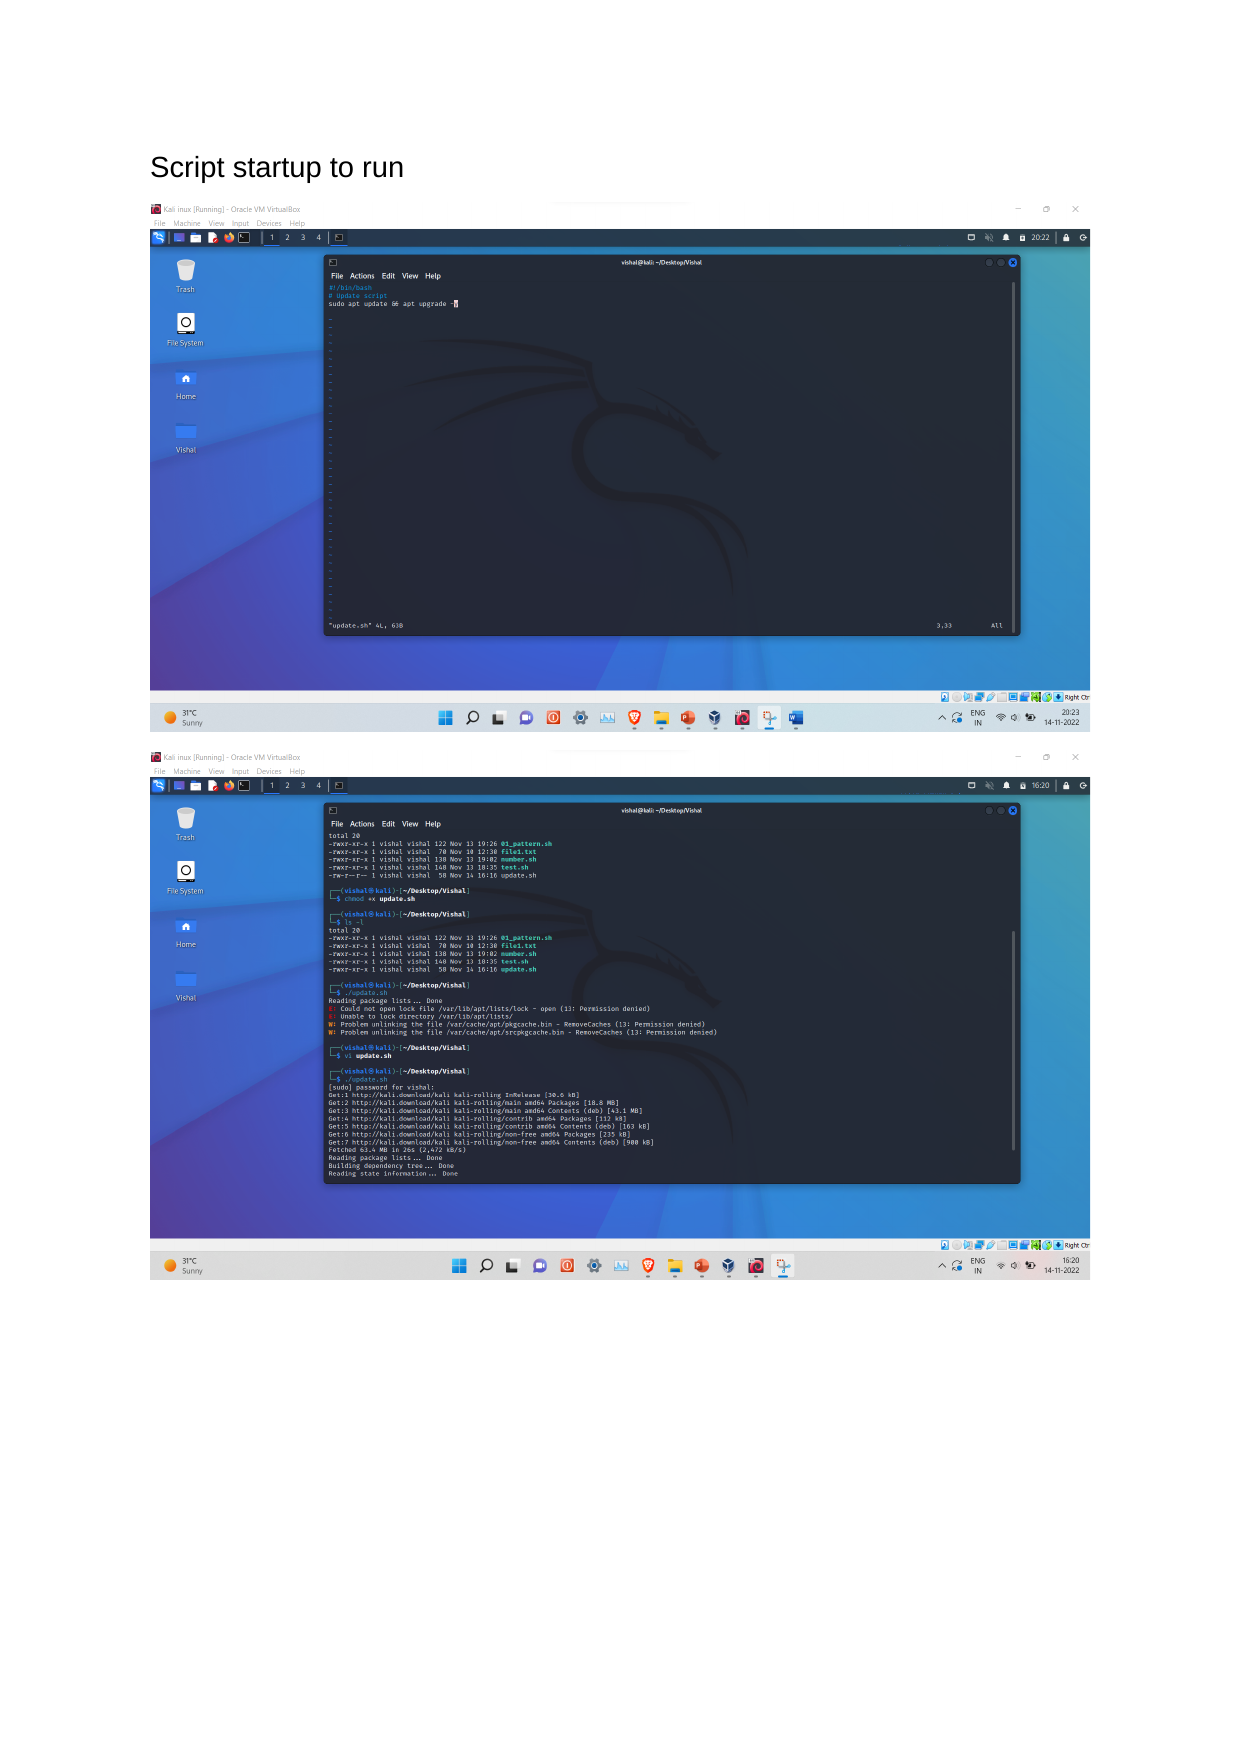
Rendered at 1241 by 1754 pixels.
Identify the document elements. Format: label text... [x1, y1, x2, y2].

picture [150, 202, 1091, 732]
picture [150, 750, 1091, 1280]
text Script startup to run [150, 150, 1090, 183]
